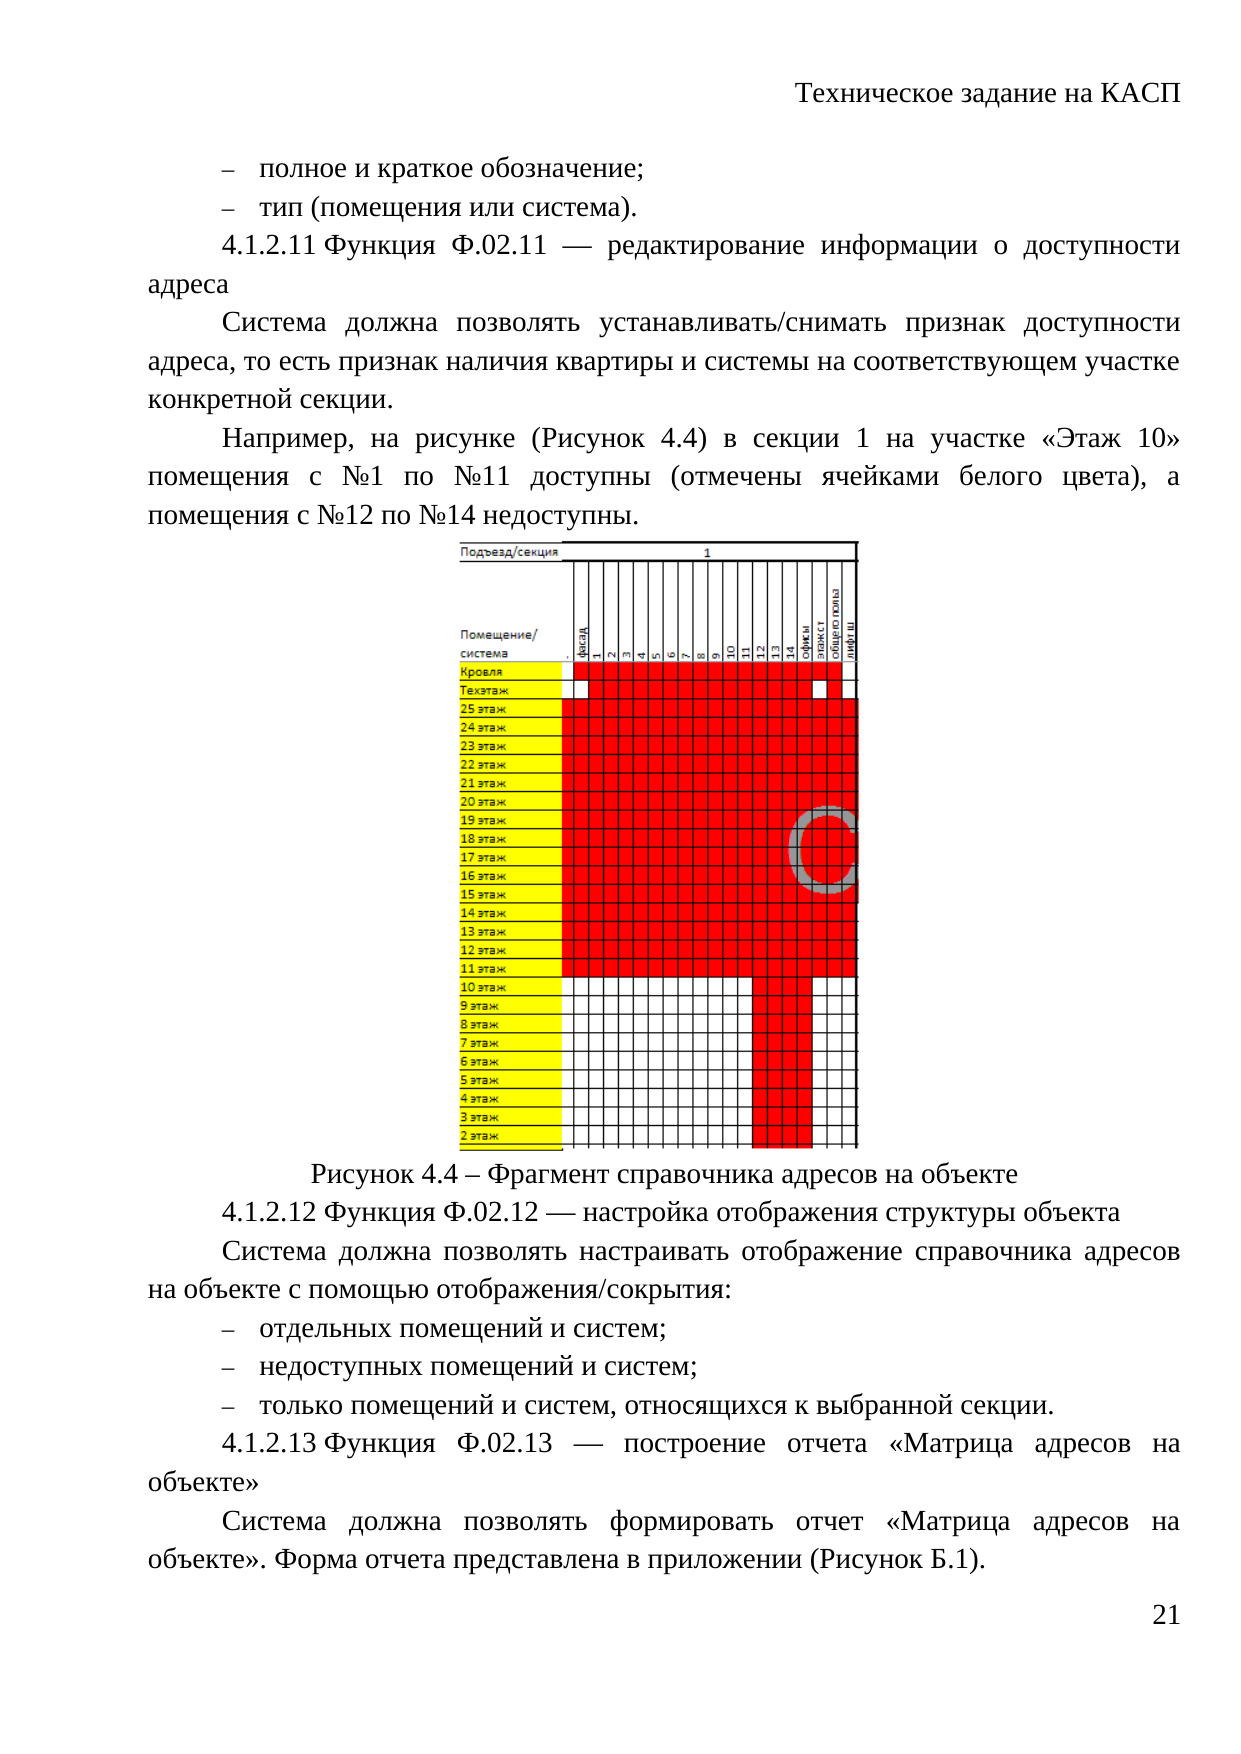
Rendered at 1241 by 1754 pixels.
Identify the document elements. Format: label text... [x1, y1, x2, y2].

picture [459, 535, 870, 1151]
text тип (помещения или система). [148, 189, 1181, 222]
subtitle Функция Ф.02.12 — настройка отображения структуры объекта [148, 1194, 1181, 1228]
list Система должна позволять формировать отчет «Матрица адресов на объекте». Форма отчета представлена в приложении (Рисунок Б.1). [148, 1503, 1181, 1575]
text Система должна позволять устанавливать/снимать признак доступности адреса, то есть признак наличия квартиры и системы на соответствующем участке конкретной секции. [148, 304, 1181, 415]
subtitle Функция Ф.02.13 — построение отчета «Матрица адресов на объекте» [148, 1426, 1181, 1498]
text Рисунок . – Фрагмент справочника адресов на объекте [148, 1156, 1181, 1189]
text отдельных помещений и систем; [148, 1310, 1181, 1343]
subtitle Функция Ф.02.11 — редактирование информации о доступности адреса [148, 227, 1181, 299]
text Например, на рисунке (Рисунок 4.4) в секции 1 на участке «Этаж 10» помещения с №1 по №11 доступны (отмечены ячейками белого цвета), а помещения с №12 по №14 недоступны. [148, 420, 1181, 531]
text недоступных помещений и систем; [148, 1348, 1181, 1382]
text полное и краткое обозначение; [148, 150, 1181, 184]
text только помещений и систем, относящихся к выбранной секции. [148, 1387, 1181, 1421]
text Система должна позволять настраивать отображение справочника адресов на объекте с помощью отображения/сокрытия: [148, 1233, 1181, 1305]
